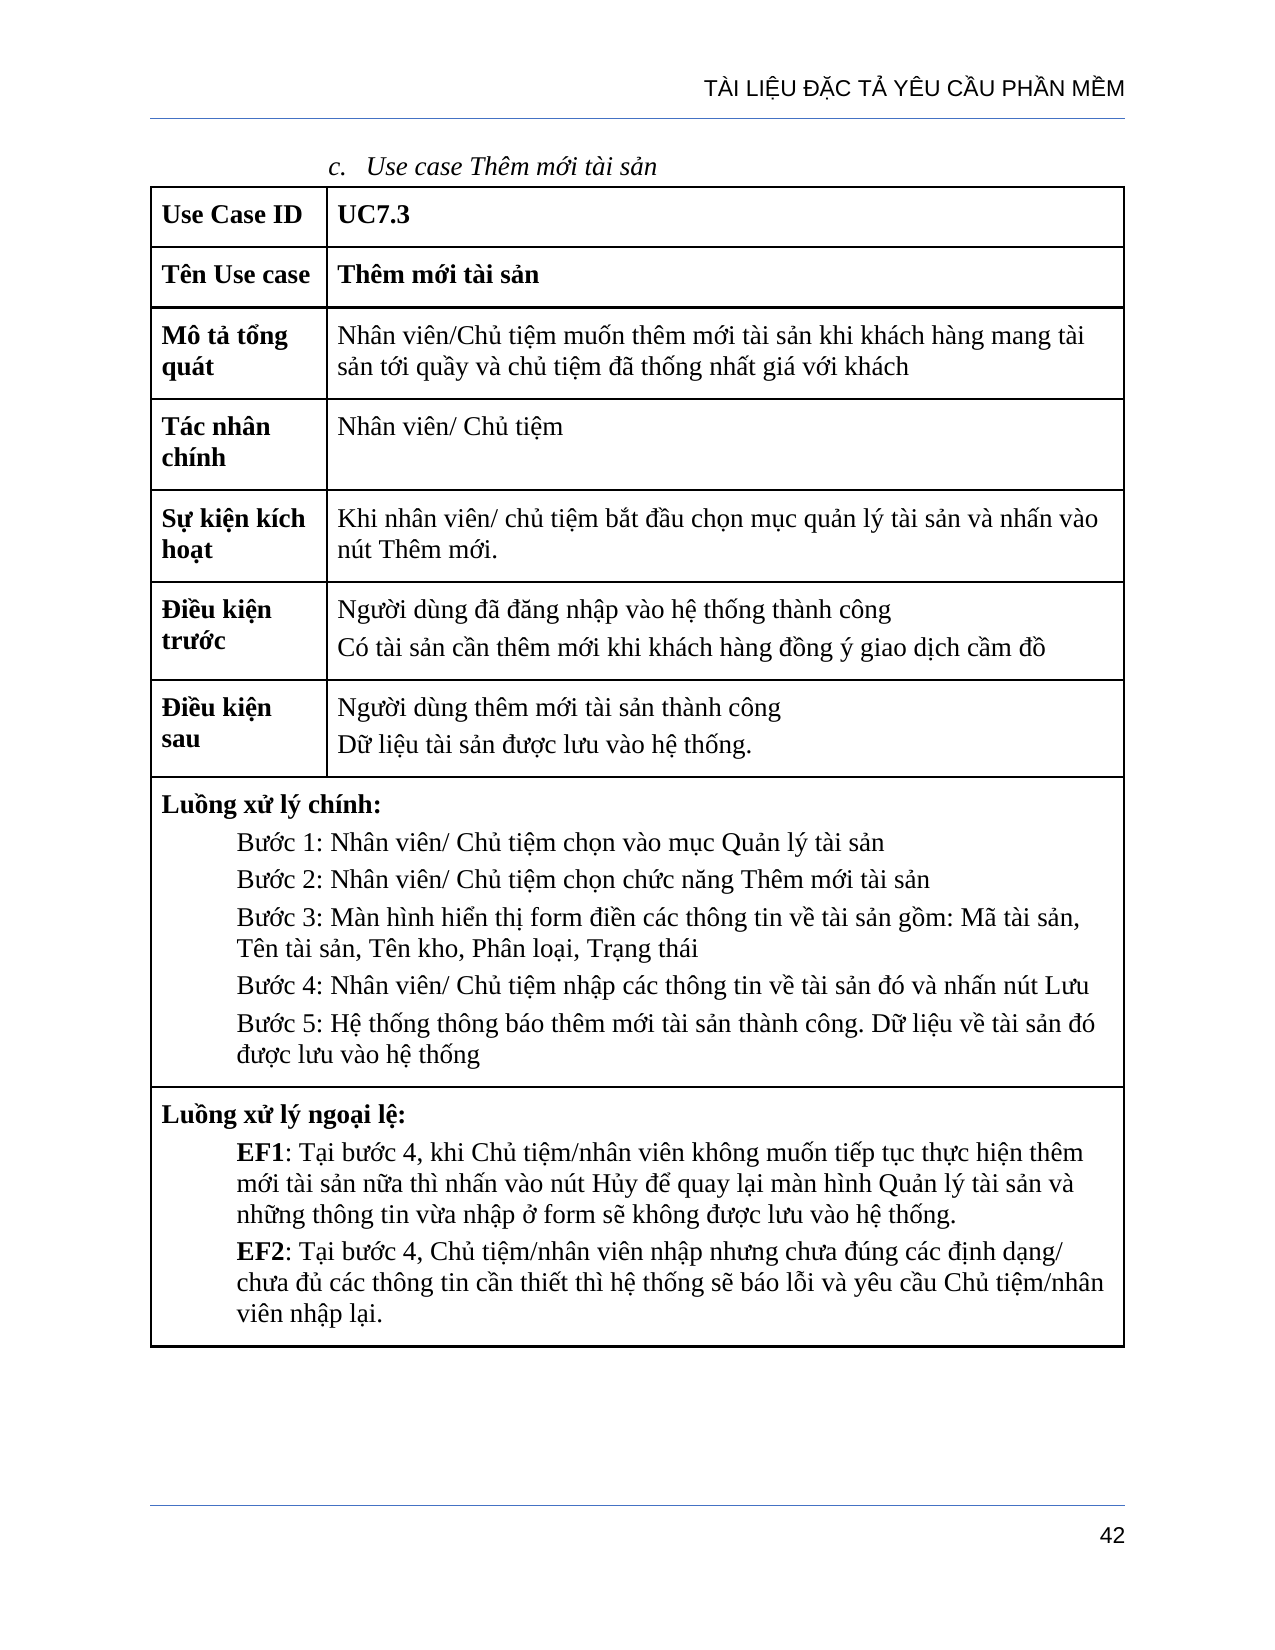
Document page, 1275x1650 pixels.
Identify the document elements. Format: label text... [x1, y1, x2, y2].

table_cell Người dùng đã đăng nhập vào hệ thống thành công Có tài sản cần thêm mới khi khách hàng đồng ý giao dịch cầm đồ [328, 583, 1123, 678]
table_cell Luồng xử lý chính: Bước 1: Nhân viên/ Chủ tiệm chọn vào mục Quản lý tài sản Bước 2: Nhân viên/ Chủ tiệm chọn chức năng Thêm mới tài sản Bước 3: Màn hình hiển thị form điền các thông tin về tài sản gồm: Mã tài sản, Tên tài sản, Tên kho, Phân loại, Trạng thái Bước 4: Nhân viên/ Chủ tiệm nhập các thông tin về tài sản đó và nhấn nút Lưu Bước 5: Hệ thống thông báo thêm mới tài sản thành công. Dữ liệu về tài sản đó được lưu vào hệ thống [152, 778, 1123, 1086]
table_cell Tác nhân chính [152, 400, 326, 489]
table_cell Sự kiện kích hoạt [152, 491, 326, 581]
table_cell Khi nhân viên/ chủ tiệm bắt đầu chọn mục quản lý tài sản và nhấn vào nút Thêm mới. [328, 491, 1123, 581]
table_header Use Case ID [152, 188, 326, 246]
table_cell Nhân viên/ Chủ tiệm [328, 400, 1123, 489]
table_cell Điều kiện trước [152, 583, 326, 678]
table_cell Tên Use case [152, 248, 326, 306]
table_cell Mô tả tổng quát [152, 309, 326, 398]
table_cell Luồng xử lý ngoại lệ: EF1: Tại bước 4, khi Chủ tiệm/nhân viên không muốn tiếp tục thực hiện thêm mới tài sản nữa thì nhấn vào nút Hủy để quay lại màn hình Quản lý tài sản và những thông tin vừa nhập ở form sẽ không được lưu vào hệ thống. EF2: Tại bước 4, Chủ tiệm/nhân viên nhập nhưng chưa đúng các định dạng/ chưa đủ các thông tin cần thiết thì hệ thống sẽ báo lỗi và yêu cầu Chủ tiệm/nhân viên nhập lại. [152, 1088, 1123, 1345]
table_cell Nhân viên/Chủ tiệm muốn thêm mới tài sản khi khách hàng mang tài sản tới quầy và chủ tiệm đã thống nhất giá với khách [328, 309, 1123, 398]
table_cell Người dùng thêm mới tài sản thành công Dữ liệu tài sản được lưu vào hệ thống. [328, 681, 1123, 776]
table_cell Thêm mới tài sản [328, 248, 1123, 306]
table_header UC7.3 [328, 188, 1123, 246]
list Use case Thêm mới tài sản [328, 150, 1125, 181]
table_cell Điều kiện sau [152, 681, 326, 776]
